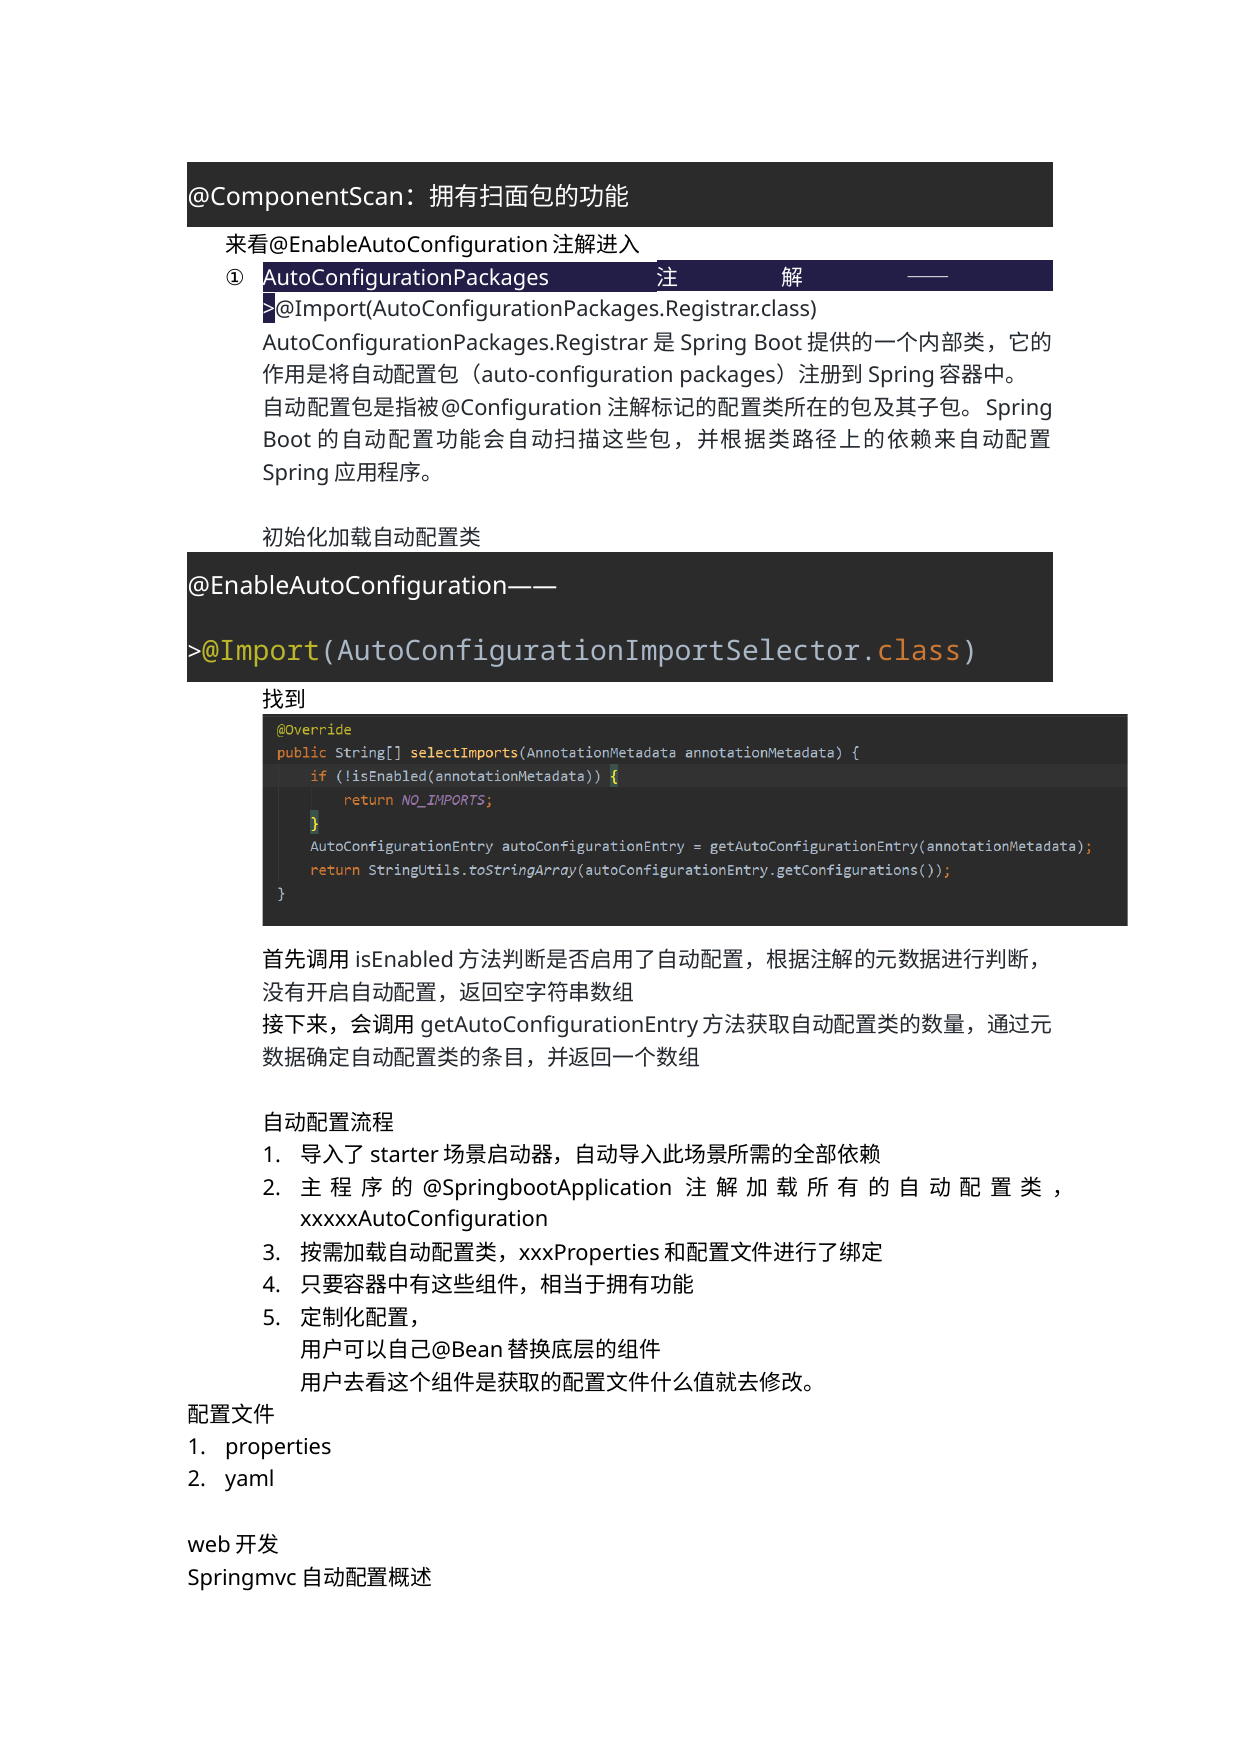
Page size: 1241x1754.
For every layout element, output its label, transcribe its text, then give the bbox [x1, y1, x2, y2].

list 首先调用isEnabled方法判断是否启用了自动配置，根据注解的元数据进行判断，没有开启自动配置，返回空字符串数组 [262, 942, 1053, 1007]
picture [262, 714, 1128, 926]
text @EnableAutoConfiguration——>@Import(AutoConfigurationImportSelector.class) [187, 552, 1053, 682]
list yaml [187, 1462, 1053, 1494]
list 按需加载自动配置类，xxxProperties和配置文件进行了绑定 [262, 1234, 1053, 1267]
list 接下来，会调用getAutoConfigurationEntry方法获取自动配置类的数量，通过元数据确定自动配置类的条目，并返回一个数组 [262, 1007, 1053, 1072]
list 找到 [262, 682, 1053, 714]
text 配置文件 [187, 1397, 1053, 1429]
list 来看@EnableAutoConfiguration注解进入 [225, 227, 1053, 259]
text web开发 [187, 1527, 1053, 1559]
list properties [187, 1429, 1053, 1462]
list 用户去看这个组件是获取的配置文件什么值就去修改。 [300, 1364, 1053, 1397]
list AutoConfigurationPackages.Registrar是Spring Boot提供的一个内部类，它的作用是将自动配置包（auto-configuration packages）注册到Spring容器中。 [262, 324, 1053, 357]
list 初始化加载自动配置类 [262, 519, 1053, 552]
list 只要容器中有这些组件，相当于拥有功能 [262, 1267, 1053, 1299]
list 定制化配置， [262, 1299, 1053, 1332]
list 自动配置流程 [262, 1104, 1053, 1137]
list 导入了starter场景启动器，自动导入此场景所需的全部依赖 [262, 1137, 1053, 1169]
list AutoConfigurationPackages注解——>@Import(AutoConfigurationPackages.Registrar.class) [225, 259, 1053, 324]
list 用户可以自己@Bean替换底层的组件 [300, 1332, 1053, 1364]
list 自动配置包是指被@Configuration注解标记的配置类所在的包及其子包。Spring Boot的自动配置功能会自动扫描这些包，并根据类路径上的依赖来自动配置Spring应用程序。 [262, 389, 1053, 487]
text @ComponentScan：拥有扫面包的功能 [187, 162, 1053, 227]
list 主程序的@SpringbootApplication注解加载所有的自动配置类，xxxxxAutoConfiguration [262, 1169, 1053, 1234]
text Springmvc自动配置概述 [187, 1559, 1053, 1592]
